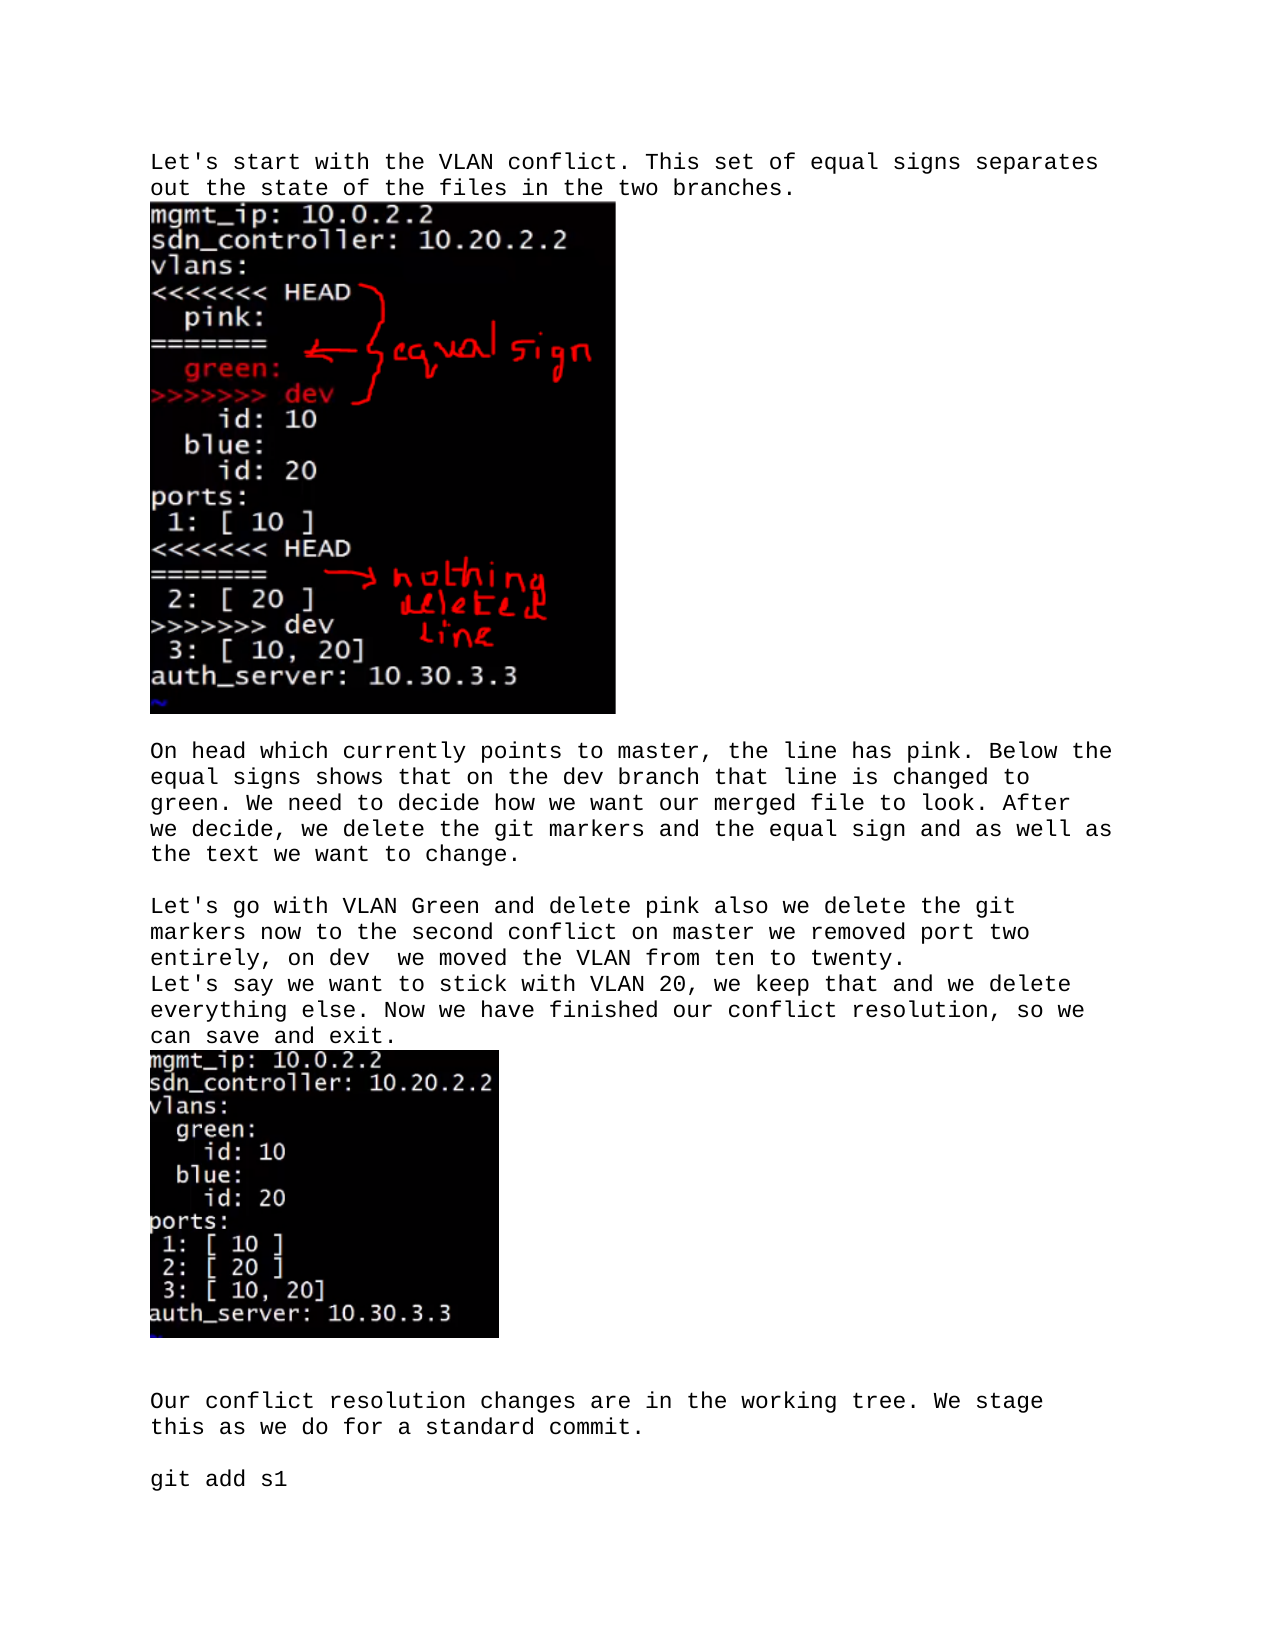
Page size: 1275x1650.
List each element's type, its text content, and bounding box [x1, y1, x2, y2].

text equal signs shows that on the dev branch that line is changed to green. We need to decide how we want our merged file to look. After we decide, we delete the git markers and the equal sign and as well as the text we want to change. [150, 765, 1125, 869]
picture [150, 1050, 499, 1338]
text Our conflict resolution changes are in the working tree. We stage this as we do for a standard commit. [150, 1389, 1125, 1441]
text Let's start with the VLAN conflict. This set of equal signs separates out the state of the files in the two branches. [150, 150, 1125, 202]
text Let's go with VLAN Green and delete pink also we delete the git [150, 895, 1125, 921]
text Let's say we want to stick with VLAN 20, we keep that and we delete everything else. Now we have finished our conflict resolution, so we can save and exit. [150, 972, 1125, 1050]
text On head which currently points to master, the line has pink. Below the [150, 739, 1125, 765]
picture [150, 201, 616, 714]
text markers now to the second conflict on master we removed port two entirely, on dev we moved the VLAN from ten to twenty. [150, 921, 1125, 972]
text git add s1 [150, 1467, 1125, 1493]
